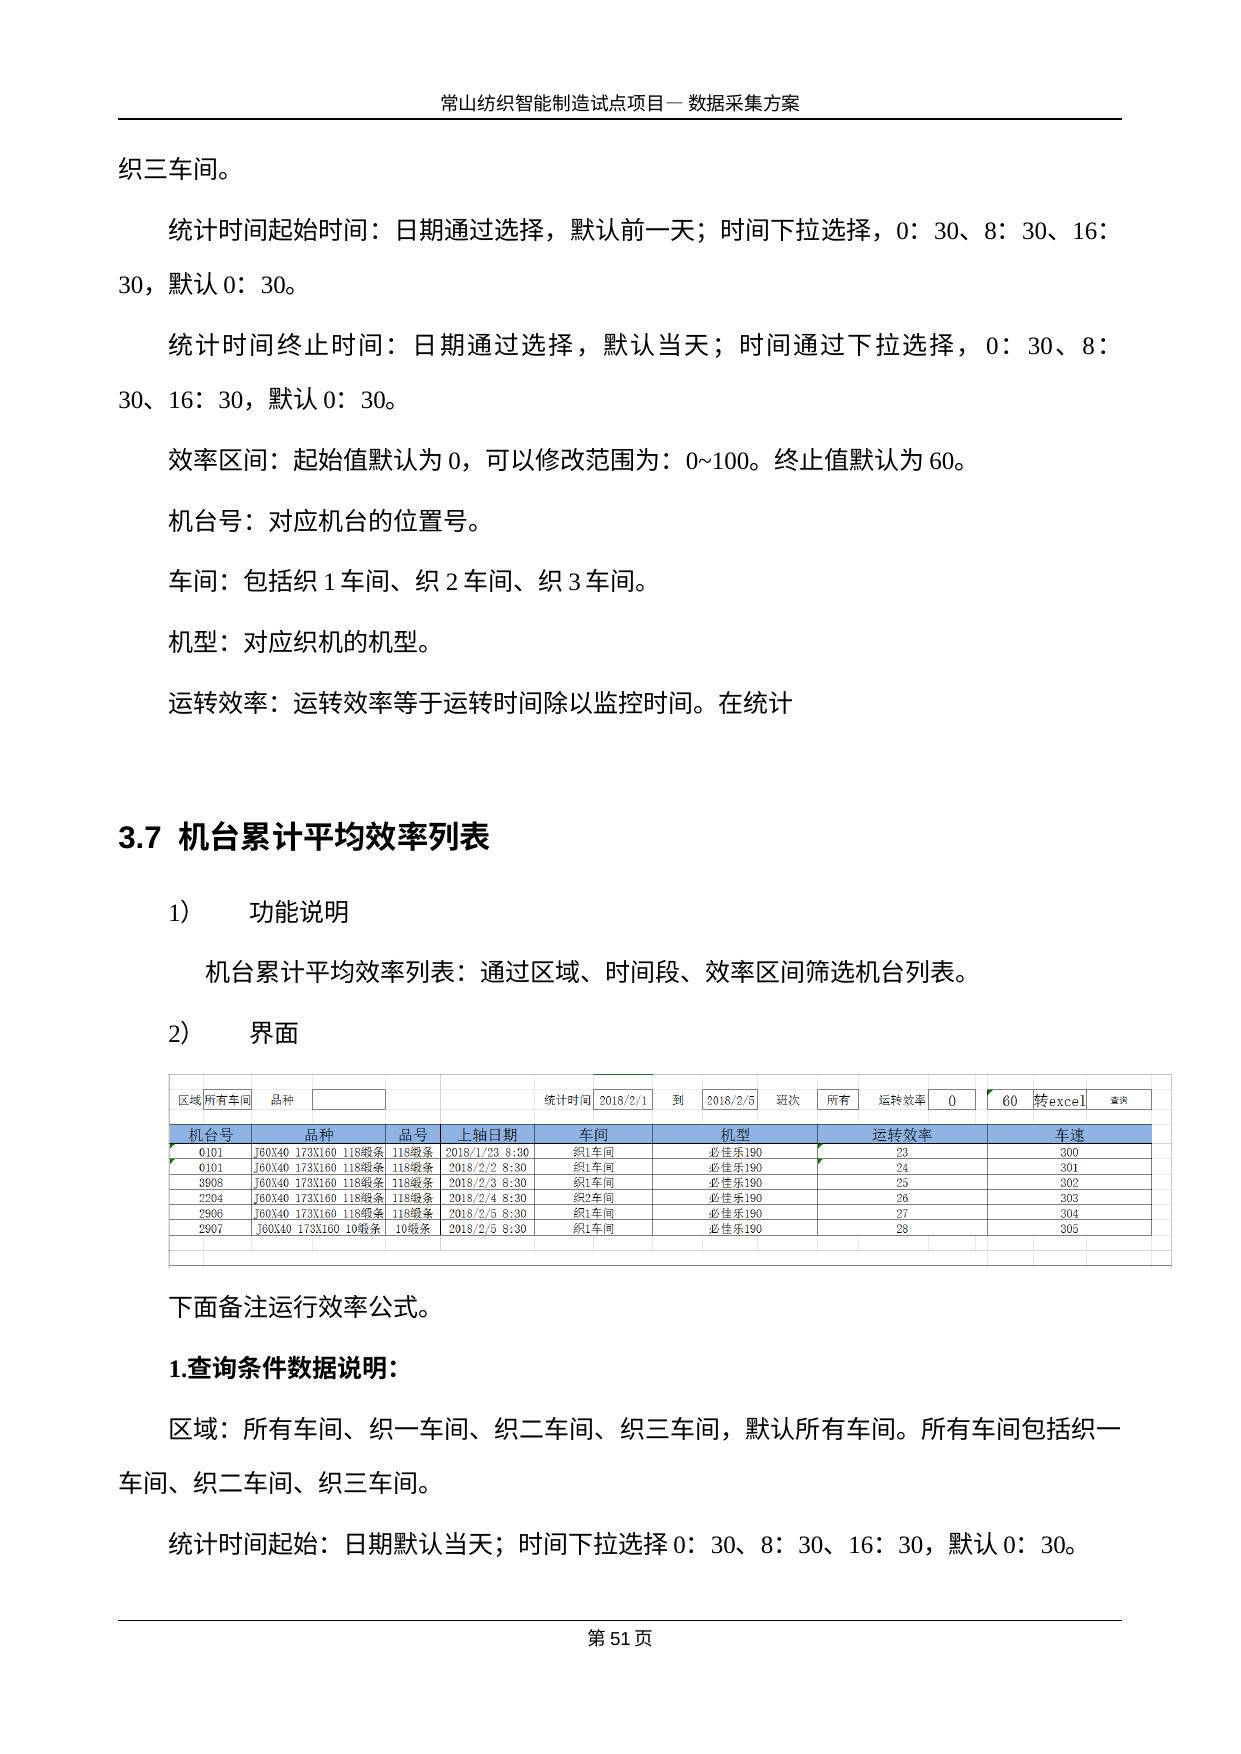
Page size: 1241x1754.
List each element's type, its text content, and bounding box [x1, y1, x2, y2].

text 下面备注运行效率公式。 [168, 1288, 1122, 1324]
picture [168, 1074, 1173, 1268]
text 运转效率：运转效率等于运转时间除以监控时间。在统计 [118, 683, 1122, 719]
text 统计时间起始时间：日期通过选择，默认前一天；时间下拉选择，0：30、8：30、16：30，默认0：30。 [118, 211, 1122, 301]
text 机台号：对应机台的位置号。 [118, 501, 1122, 537]
text 统计时间终止时间：日期通过选择，默认当天；时间通过下拉选择，0：30、8：30、16：30，默认0：30。 [118, 326, 1122, 416]
text 统计时间起始：日期默认当天；时间下拉选择0：30、8：30、16：30，默认0：30。 [118, 1524, 1122, 1560]
text 1.查询条件数据说明： [118, 1348, 1122, 1385]
text 效率区间：起始值默认为0，可以修改范围为：0~100。终止值默认为60。 [118, 441, 1122, 477]
text 机台累计平均效率列表：通过区域、时间段、效率区间筛选机台列表。 [206, 953, 1122, 989]
subtitle 机台累计平均效率列表 [118, 812, 1122, 857]
text 车间：包括织1车间、织2车间、织3车间。 [118, 562, 1122, 598]
list 功能说明 [168, 892, 1122, 928]
text 机型：对应织机的机型。 [118, 622, 1122, 659]
list 界面 [168, 1013, 1122, 1050]
text 区域：所有车间、织一车间、织二车间、织三车间，默认所有车间。所有车间包括织一车间、织二车间、织三车间。 [118, 1409, 1122, 1500]
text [118, 150, 1122, 186]
